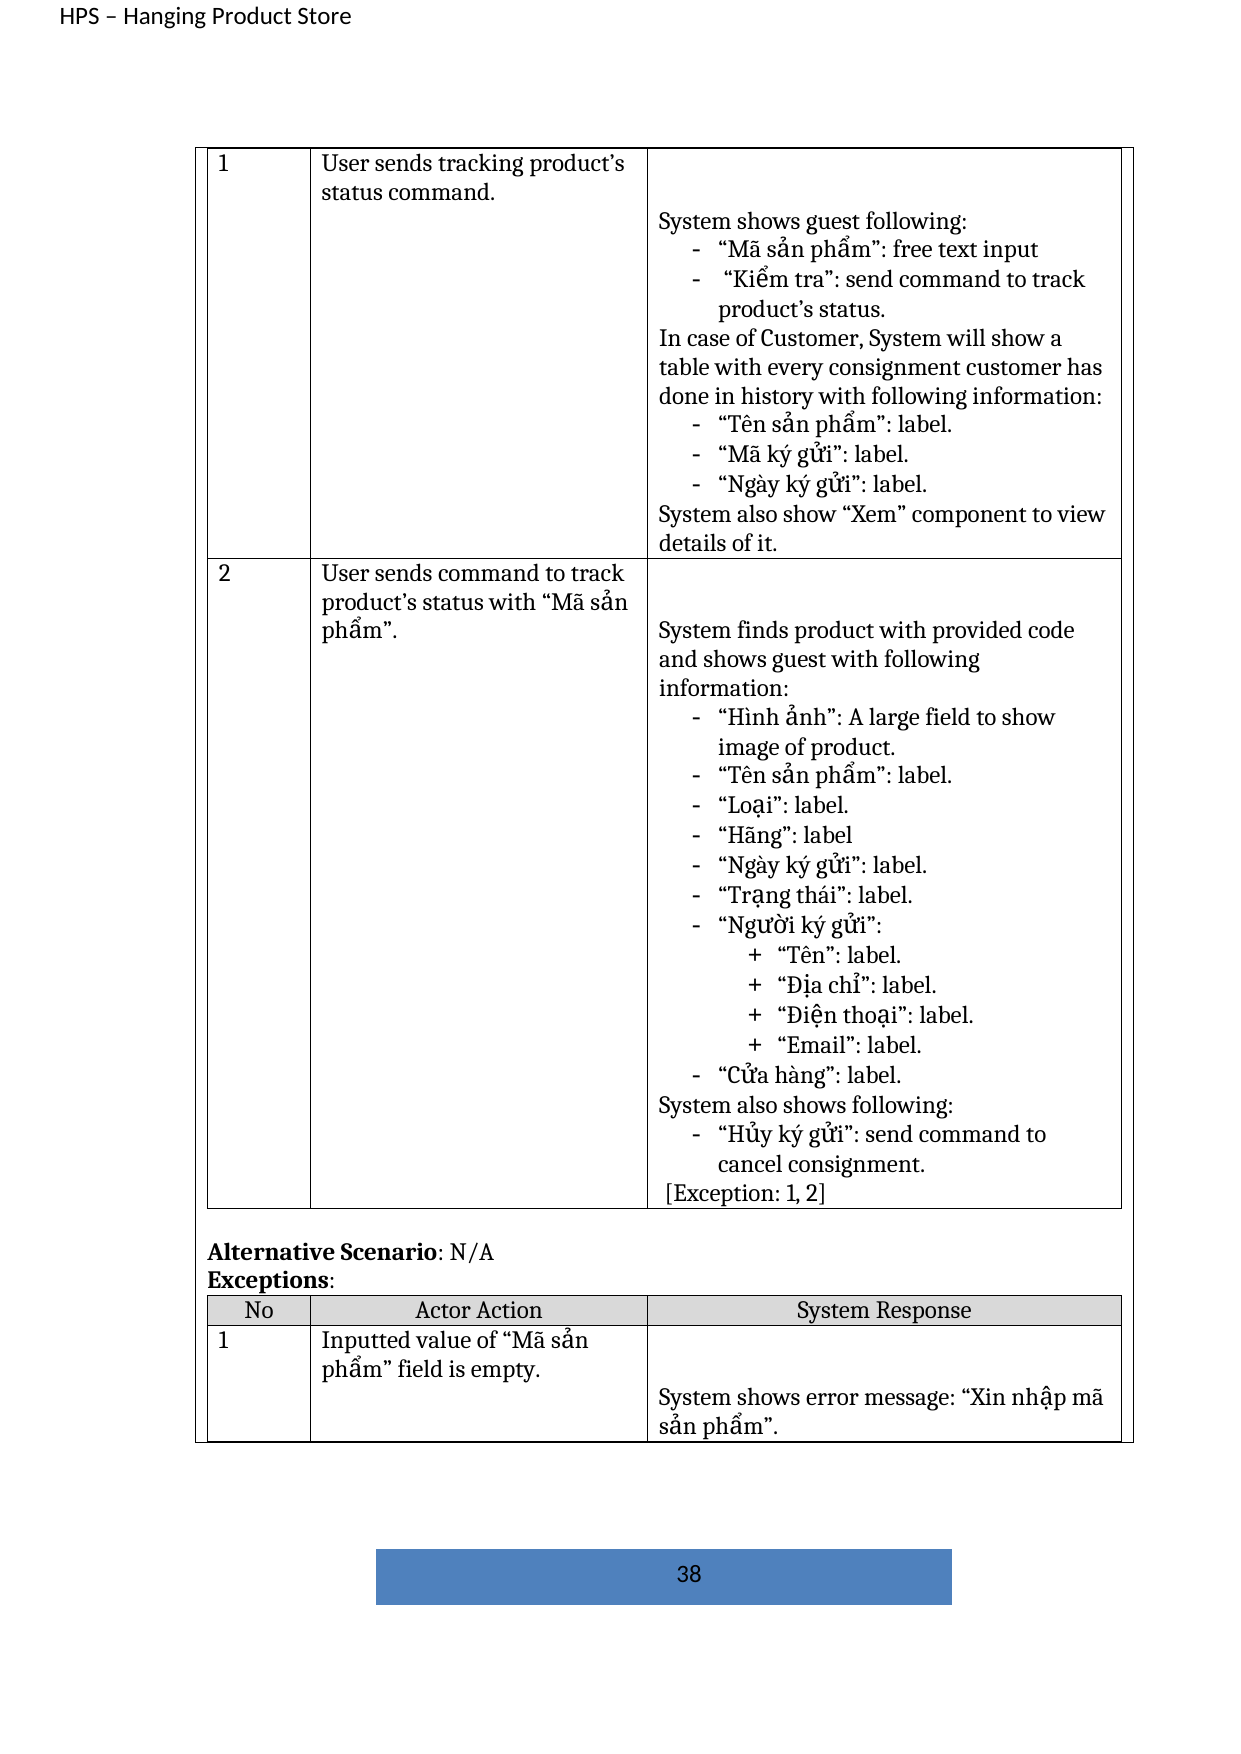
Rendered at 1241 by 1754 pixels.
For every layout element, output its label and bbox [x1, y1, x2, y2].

table_cell [196, 148, 1133, 1442]
